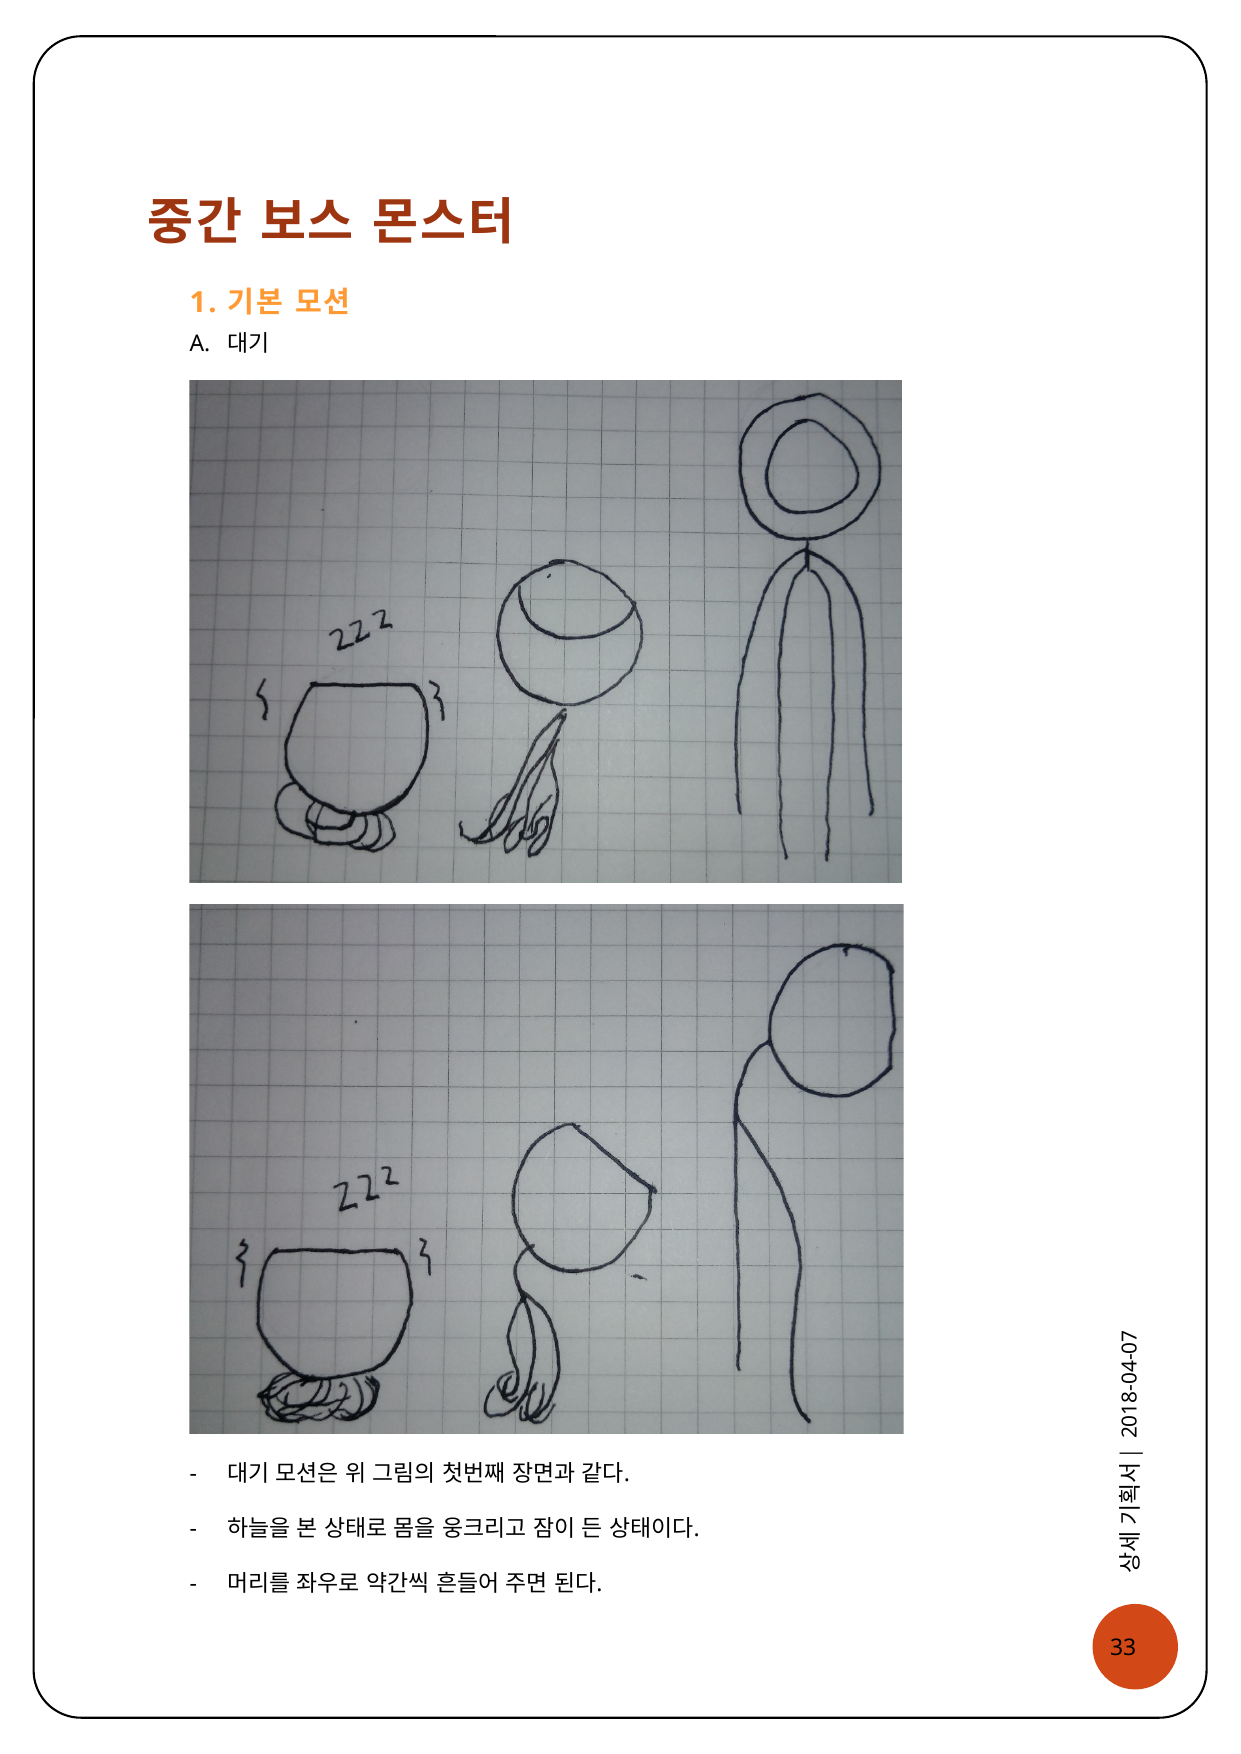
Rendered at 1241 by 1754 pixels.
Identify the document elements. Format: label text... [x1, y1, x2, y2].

list 대기 [189, 325, 1092, 358]
list 머리를 좌우로 약간씩 흔들어 주면 된다. [189, 1565, 1092, 1598]
subtitle 중간 보스 몬스터 [148, 181, 1092, 254]
picture [189, 380, 902, 883]
subtitle 기본 모션 [189, 279, 1092, 321]
list 하늘을 본 상태로 몸을 웅크리고 잠이 든 상태이다. [189, 1510, 1092, 1543]
picture [189, 904, 904, 1434]
list 대기 모션은 위 그림의 첫번째 장면과 같다. [189, 1455, 1092, 1488]
